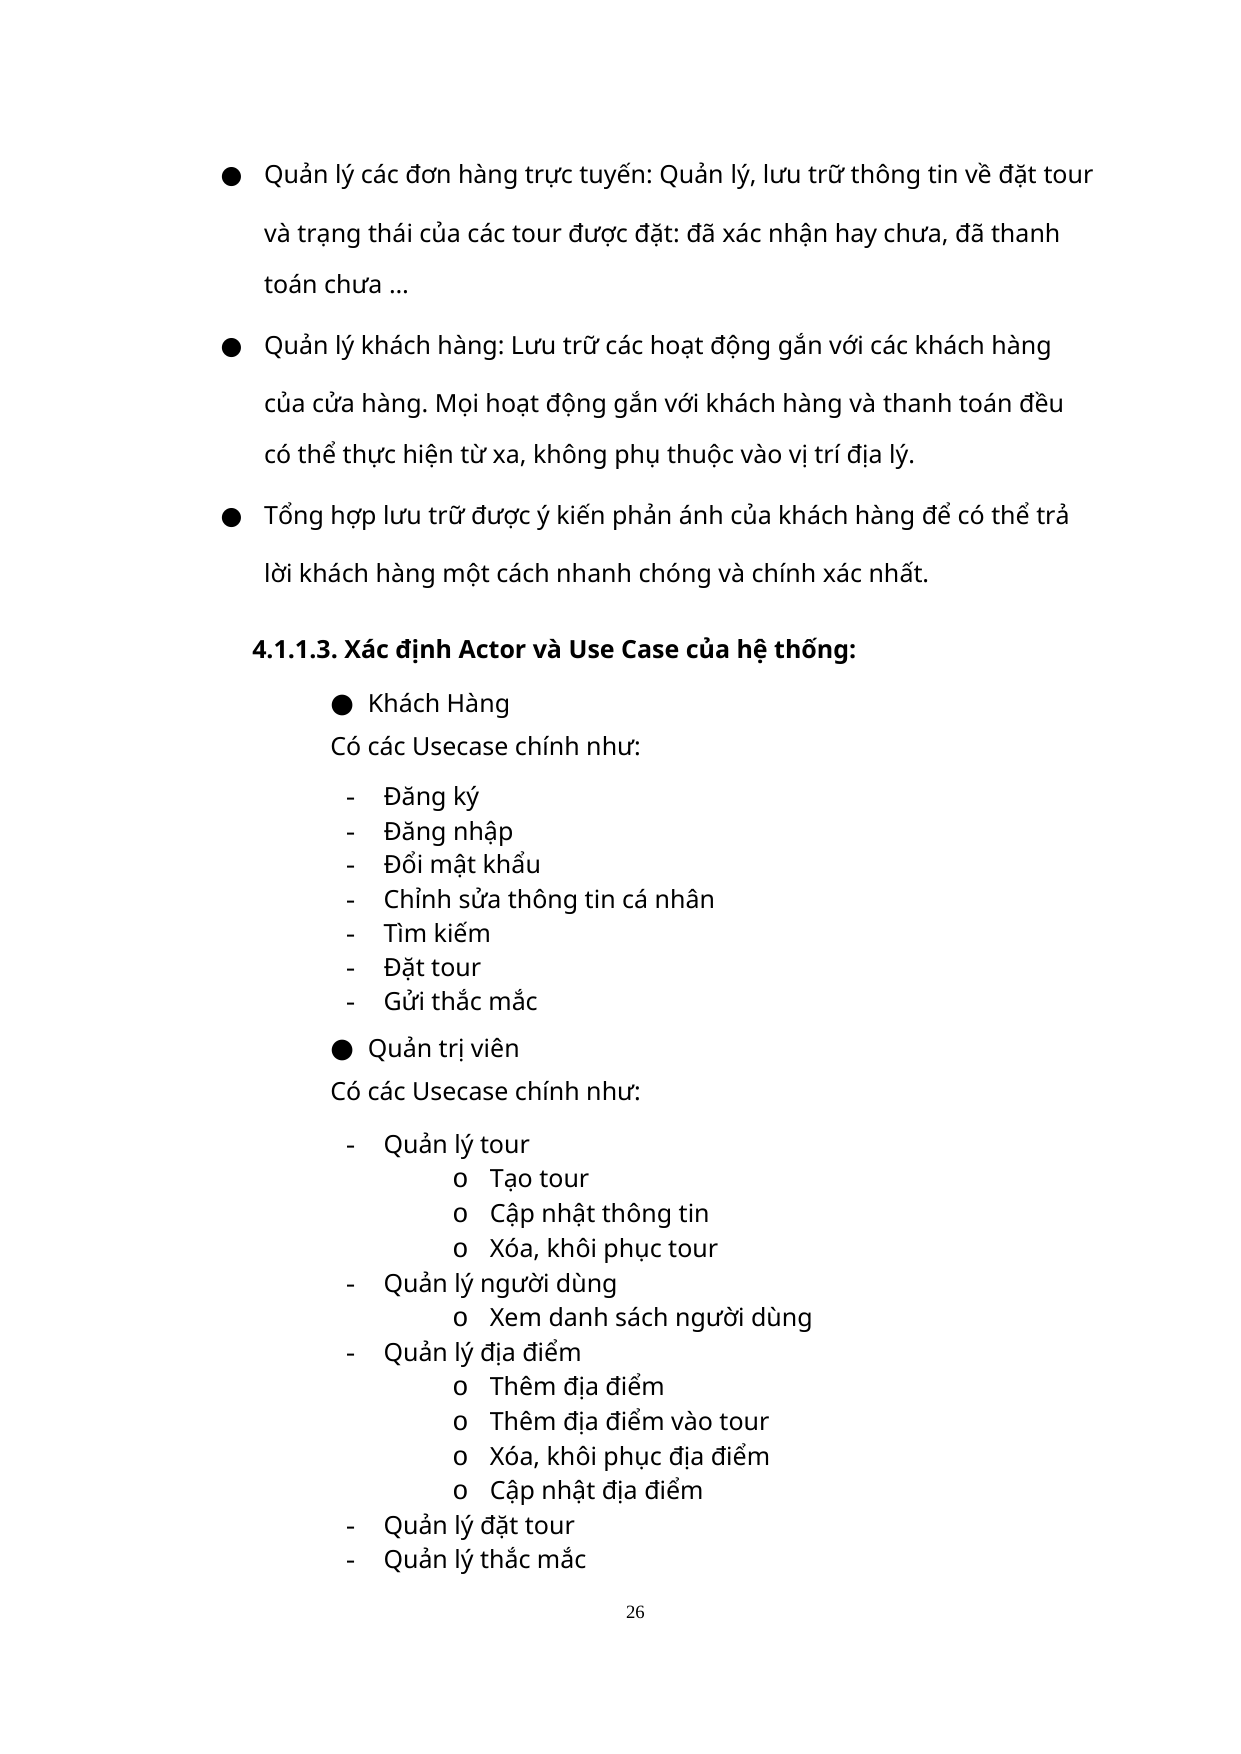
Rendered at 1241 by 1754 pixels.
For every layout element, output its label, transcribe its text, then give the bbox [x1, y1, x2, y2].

list Quản lý người dùng [346, 1265, 1093, 1299]
subtitle Xác định Actor và Use Case của hệ thống: [252, 632, 1093, 666]
list Quản trị viên [330, 1017, 1093, 1073]
list Cập nhật địa điểm [452, 1473, 1093, 1508]
list Cập nhật thông tin [452, 1196, 1093, 1230]
list Đăng ký [346, 779, 1093, 813]
list Quản lý tour [346, 1127, 1093, 1161]
list Chỉnh sửa thông tin cá nhân [346, 881, 1093, 915]
list Quản lý khách hàng: Lưu trữ các hoạt động gắn với các khách hàng của cửa hàng. Mọi hoạt động gắn với khách hàng và thanh toán đều có thể thực hiện từ xa, không phụ thuộc vào vị trí địa lý. [220, 317, 1093, 471]
list Xóa, khôi phục tour [452, 1230, 1093, 1265]
list Xóa, khôi phục địa điểm [452, 1438, 1093, 1473]
text Có các Usecase chính như: [330, 728, 1093, 762]
list Quản lý thắc mắc [346, 1542, 1093, 1576]
list Thêm địa điểm [452, 1368, 1093, 1403]
list Thêm địa điểm vào tour [452, 1403, 1093, 1438]
list Đặt tour [346, 949, 1093, 983]
list Đăng nhập [346, 813, 1093, 847]
list Gửi thắc mắc [346, 983, 1093, 1017]
list Tạo tour [452, 1161, 1093, 1196]
list Đổi mật khẩu [346, 847, 1093, 881]
list Quản lý địa điểm [346, 1334, 1093, 1368]
list Tổng hợp lưu trữ được ý kiến phản ánh của khách hàng để có thể trả lời khách hàng một cách nhanh chóng và chính xác nhất. [220, 488, 1093, 590]
list Quản lý các đơn hàng trực tuyến: Quản lý, lưu trữ thông tin về đặt tour và trạng thái của các tour được đặt: đã xác nhận hay chưa, đã thanh toán chưa … [220, 147, 1093, 300]
list Khách Hàng [330, 673, 1093, 728]
list Xem danh sách người dùng [452, 1299, 1093, 1334]
text Có các Usecase chính như: [330, 1073, 1093, 1107]
list Tìm kiếm [346, 915, 1093, 949]
list Quản lý đặt tour [346, 1508, 1093, 1542]
